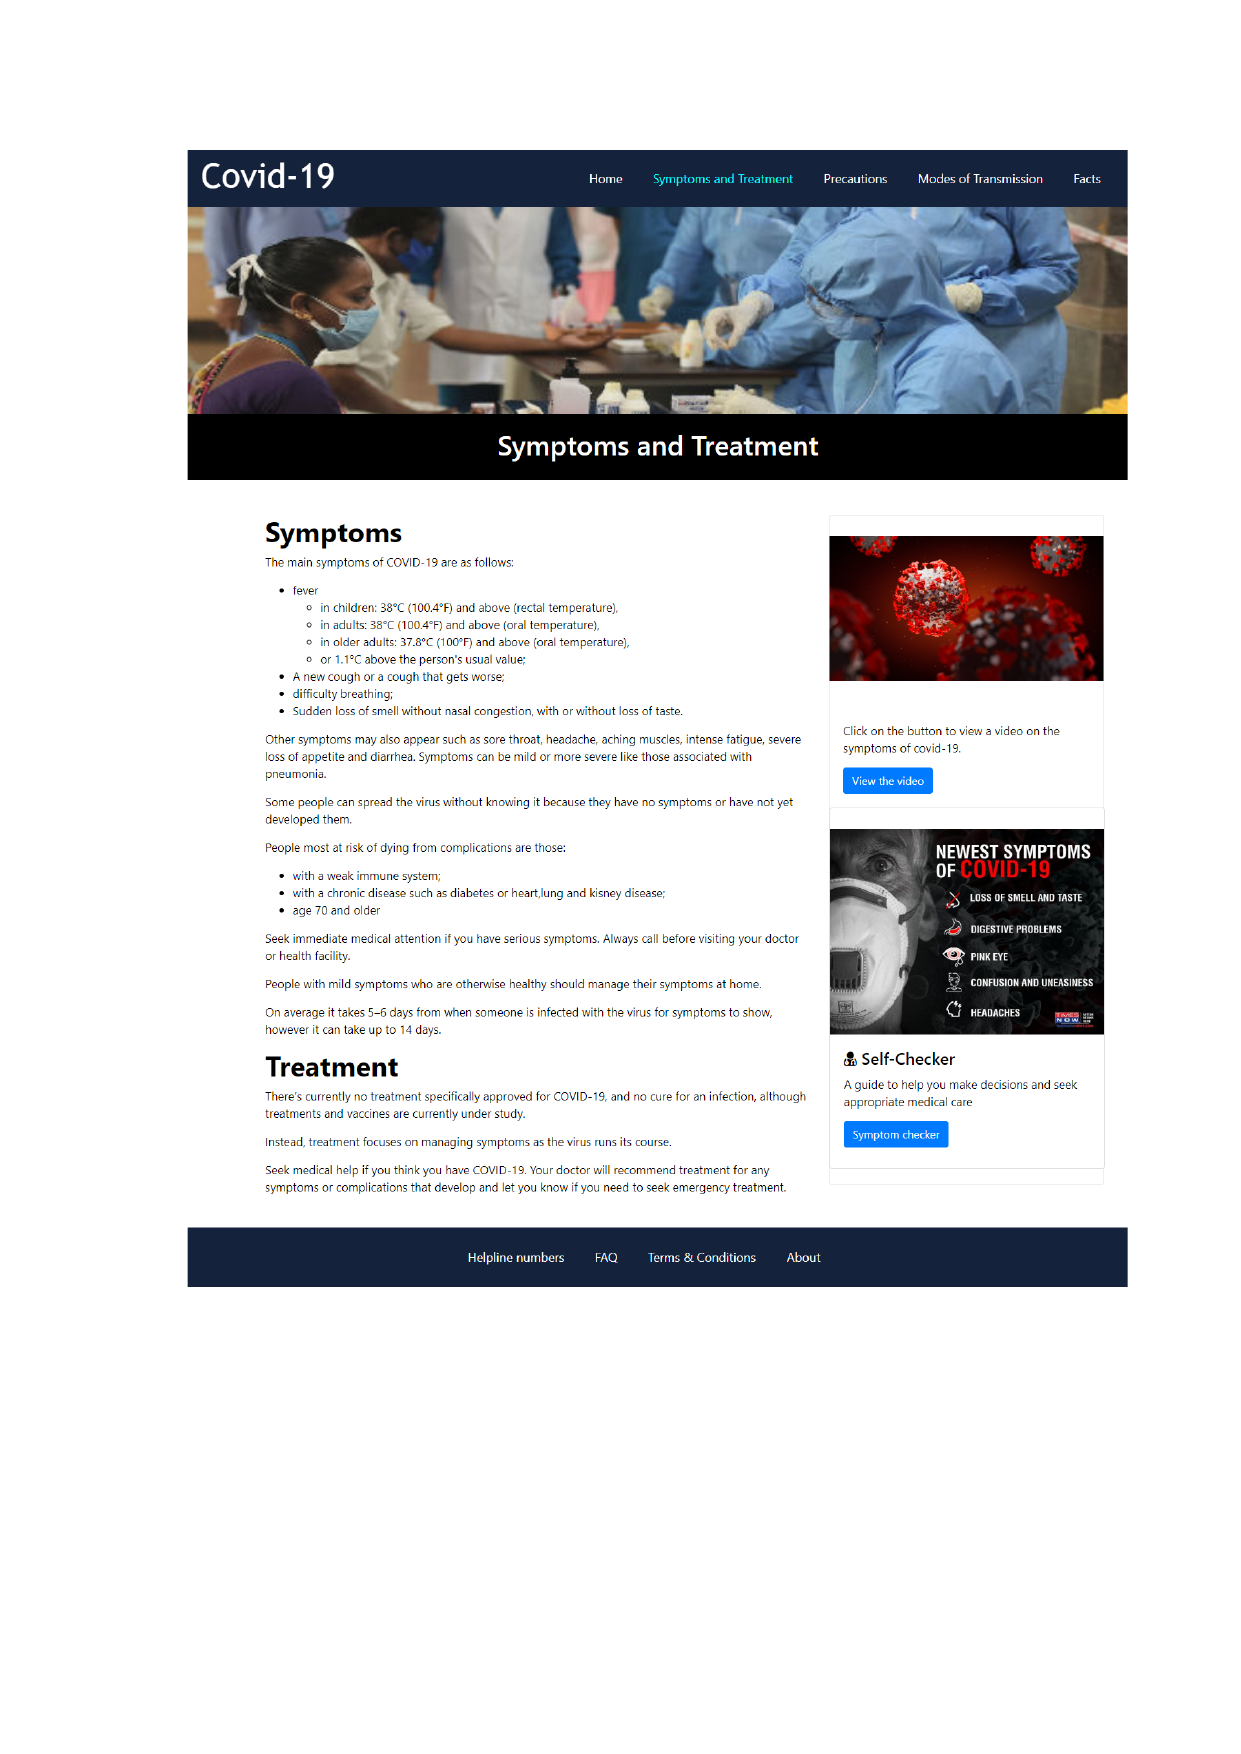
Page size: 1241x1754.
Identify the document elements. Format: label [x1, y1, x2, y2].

picture [187, 150, 1128, 1287]
